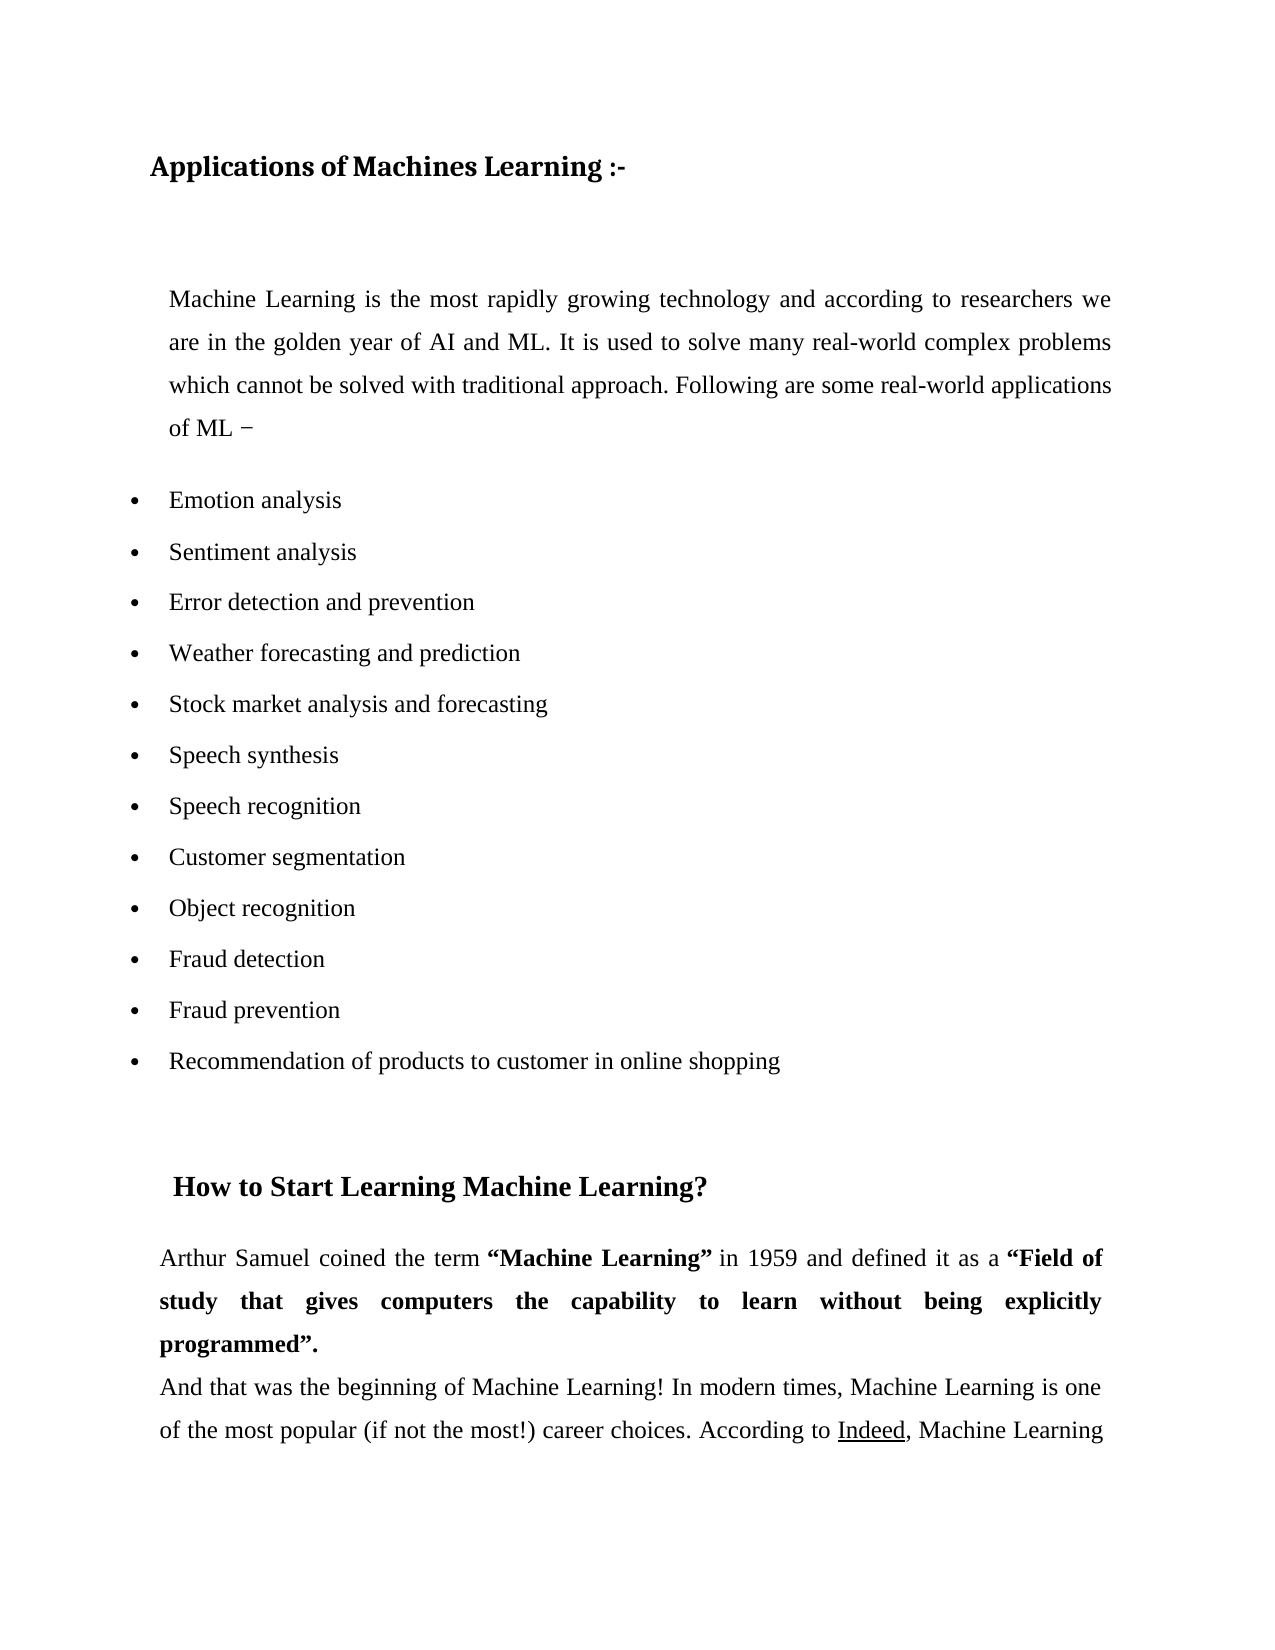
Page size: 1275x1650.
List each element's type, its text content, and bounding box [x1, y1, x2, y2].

list Error detection and prevention [131, 587, 1112, 616]
text Arthur Samuel coined the term “Machine Learning” in 1959 and defined it as a “Field of study that gives computers the capability to learn without being explicitly programmed”. [159, 1243, 1103, 1358]
list Recommendation of products to customer in online shopping [131, 1046, 1112, 1075]
list Emotion analysis [131, 486, 1112, 514]
text Machine Learning is the most rapidly growing technology and according to researchers we are in the golden year of AI and ML. It is used to solve many real-world complex problems which cannot be solved with traditional approach. Following are some real-world applications of ML − [169, 284, 1112, 442]
list Fraud prevention [131, 995, 1112, 1024]
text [159, 1372, 1103, 1444]
list Customer segmentation [131, 842, 1112, 871]
list Fraud detection [131, 944, 1112, 973]
list Object recognition [131, 893, 1112, 922]
subtitle Applications of Machines Learning :- [150, 150, 1125, 183]
list Sentiment analysis [131, 537, 1112, 565]
subtitle How to Start Learning Machine Learning? [173, 1169, 1125, 1203]
list Speech synthesis [131, 740, 1112, 769]
list Weather forecasting and prediction [131, 638, 1112, 667]
list Speech recognition [131, 791, 1112, 820]
list Stock market analysis and forecasting [131, 689, 1112, 718]
